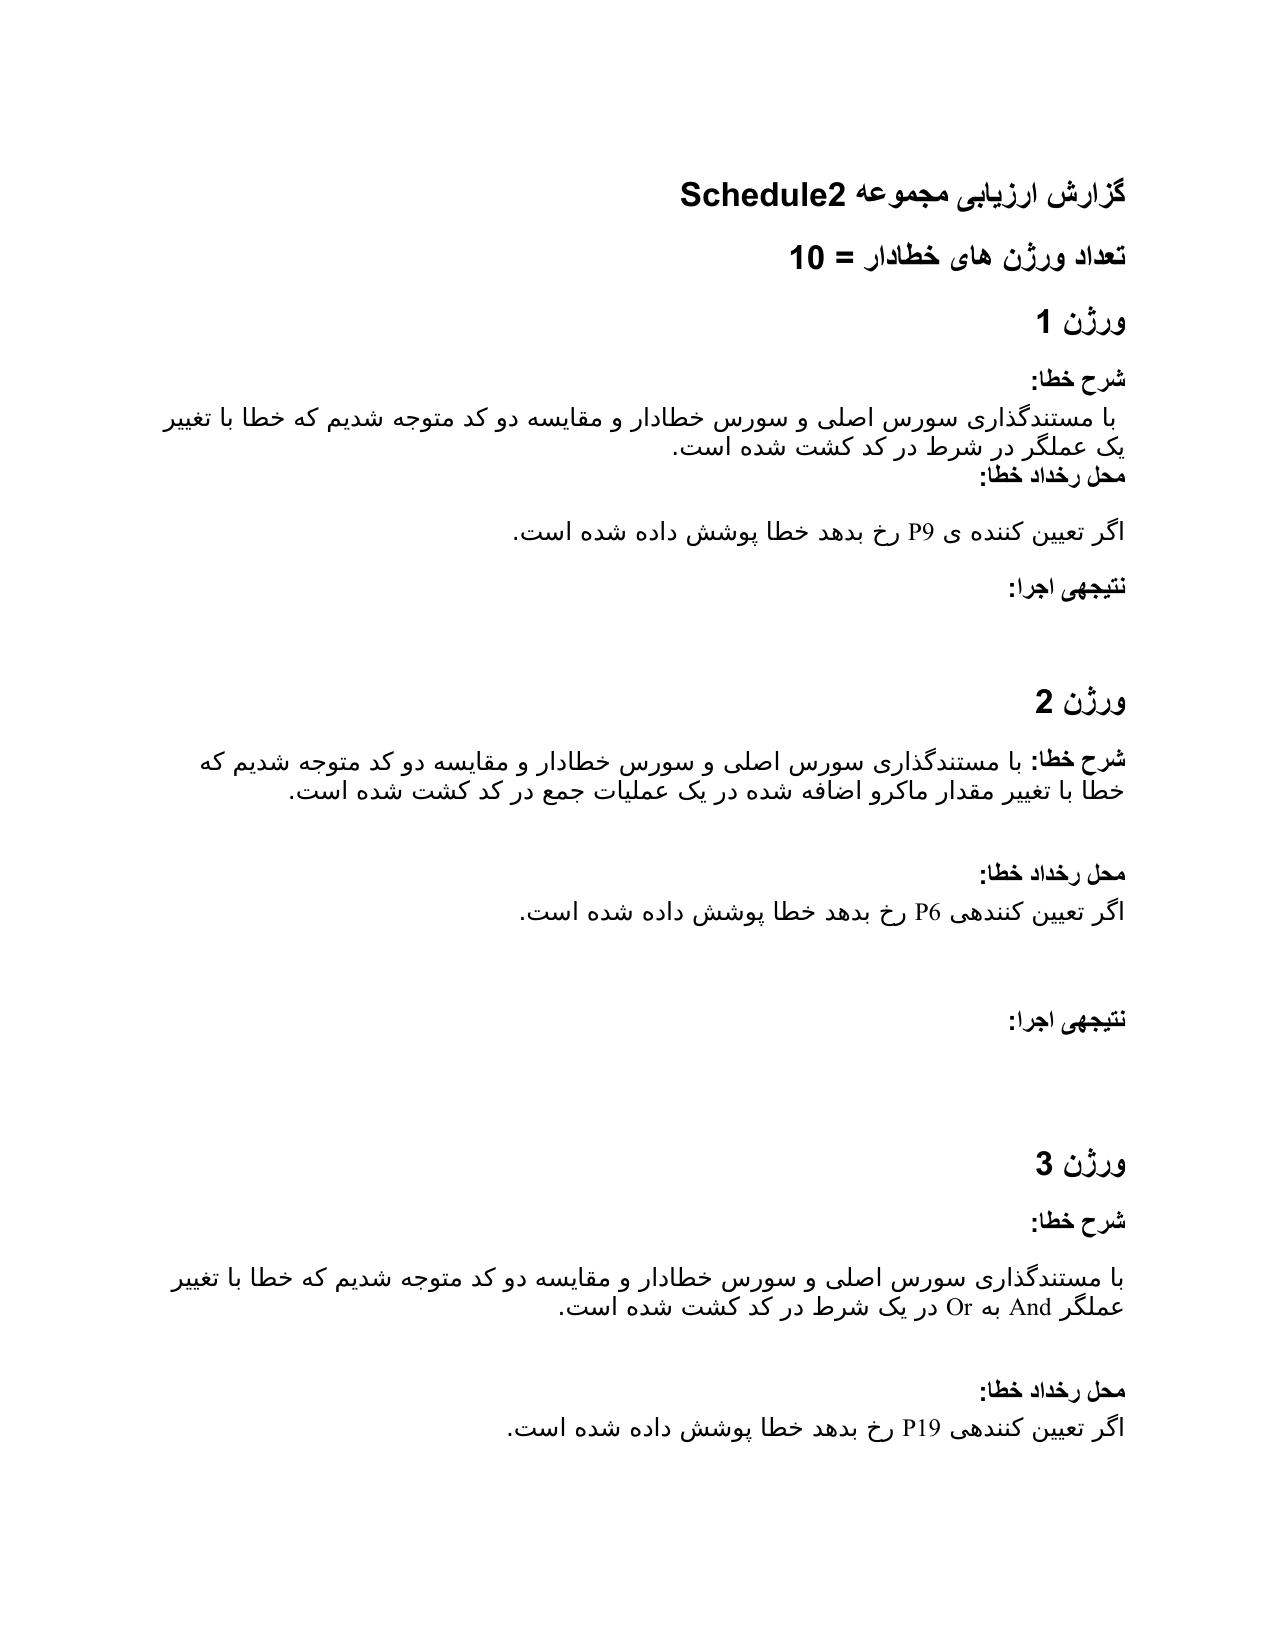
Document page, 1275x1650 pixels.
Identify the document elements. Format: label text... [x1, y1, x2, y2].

text اگر تعیین کننده ی P9 رخ بدهد خطا پوشش داده شده است. [150, 517, 1125, 547]
subtitle گزارش ارزیابی مجموعه Schedule2 [150, 175, 1125, 213]
subtitle محل رخداد خطا: [150, 831, 1125, 891]
subtitle ورژن 2 [150, 682, 1125, 720]
text نتیجهی اجرا: [150, 1005, 1125, 1036]
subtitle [150, 1263, 1125, 1322]
text با مستندگذاری سورس اصلی و سورس خطادار و مقایسه دو کد متوجه شدیم که خطا با تغییر یک عملگر در شرط در کد کشت شده است. محل رخداد خطا: [150, 403, 1125, 492]
subtitle شرح خطا: با مستندگذاری سورس اصلی و سورس خطادار و مقایسه دو کد متوجه شدیم که خطا با تغییر مقدار ماکرو اضافه شده در یک عملیات جمع در کد کشت شده است. [150, 745, 1125, 806]
subtitle شرح خطا: [150, 365, 1125, 397]
text اگر تعیین کنندهی P19 رخ بدهد خطا پوشش داده شده است. [150, 1413, 1125, 1442]
subtitle تعداد ورژن های خطادار = 10 [150, 238, 1125, 277]
subtitle ورژن 1 [150, 302, 1125, 340]
text نتیجهی اجرا: [150, 572, 1125, 603]
subtitle ورژن 3 [150, 1144, 1125, 1182]
text اگر تعیین کنندهی P6 رخ بدهد خطا پوشش داده شده است. [150, 897, 1125, 926]
subtitle شرح خطا: [150, 1207, 1125, 1238]
subtitle محل رخداد خطا: [150, 1347, 1125, 1407]
